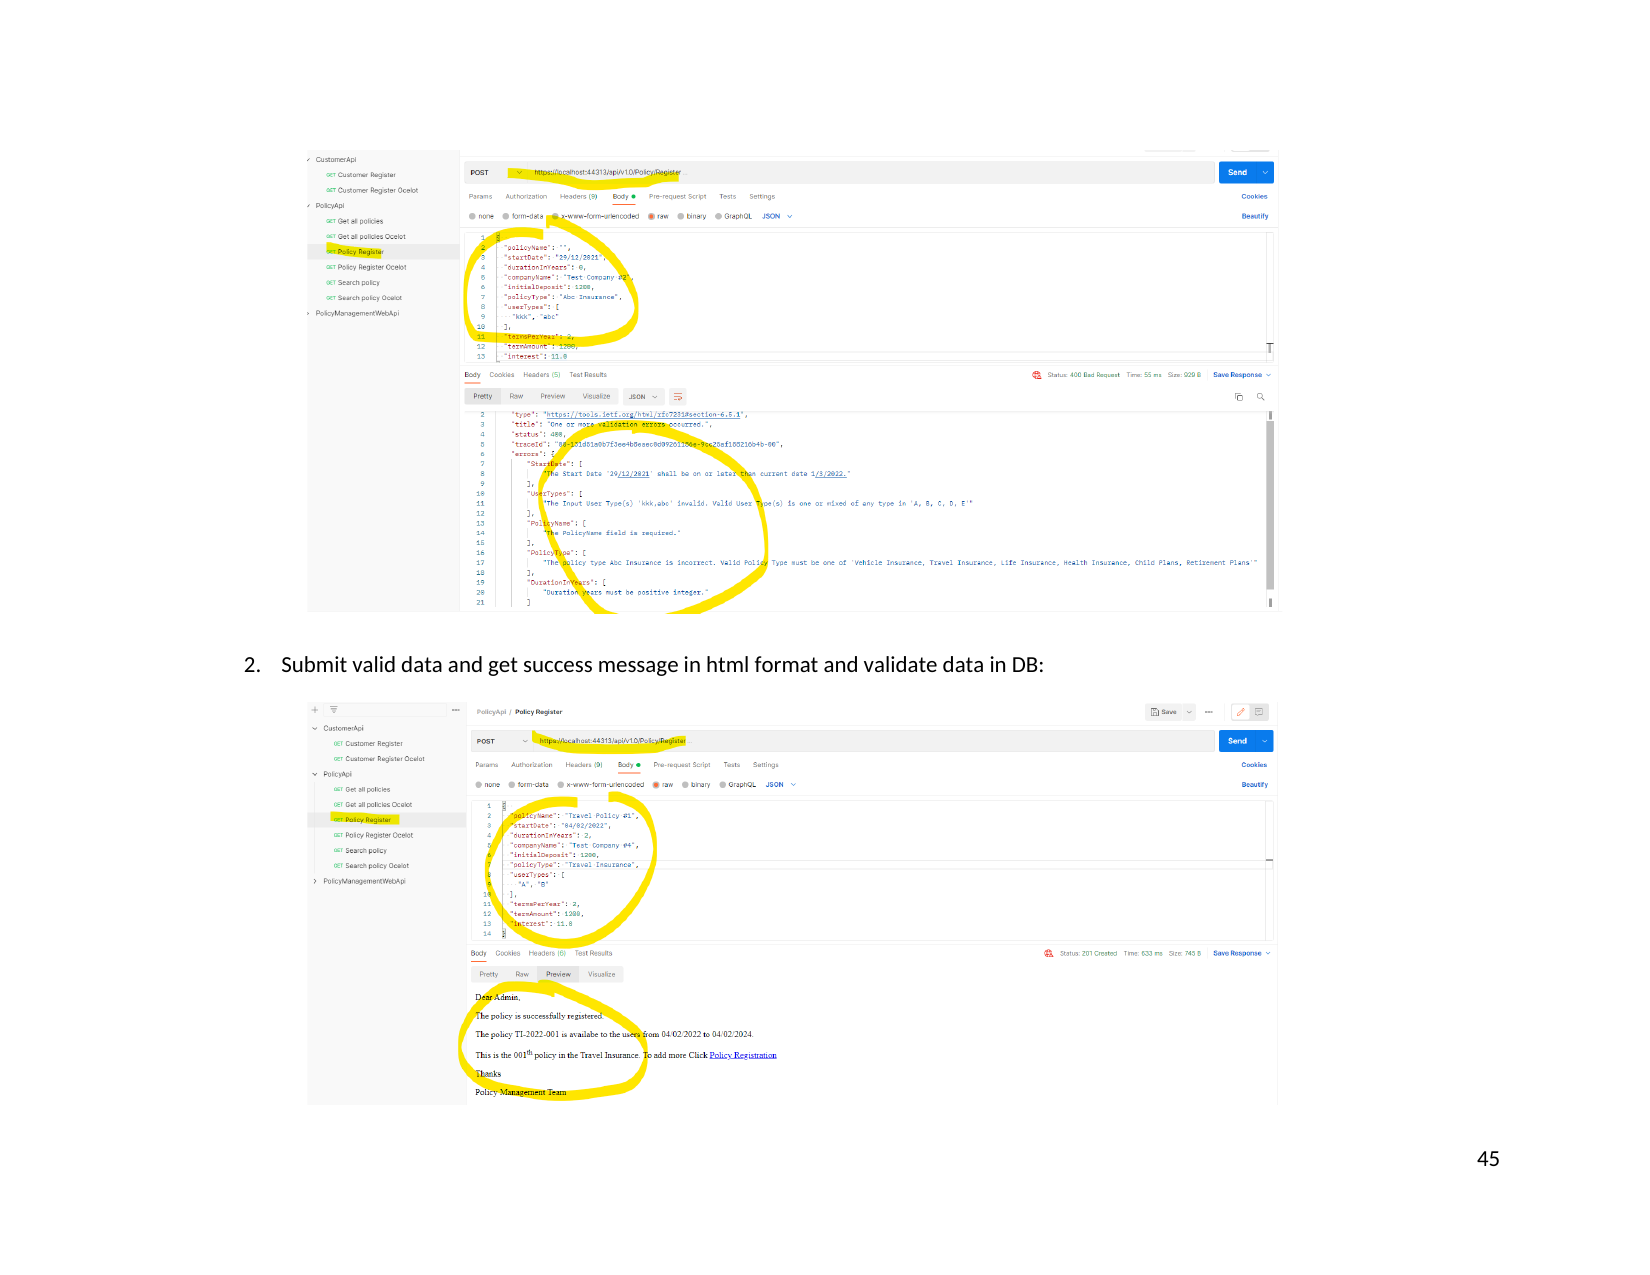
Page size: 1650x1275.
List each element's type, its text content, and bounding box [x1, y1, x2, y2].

picture [307, 702, 1283, 1105]
picture [307, 150, 1283, 625]
list Submit valid data and get success message in html format and validate data in DB: [244, 650, 1500, 678]
